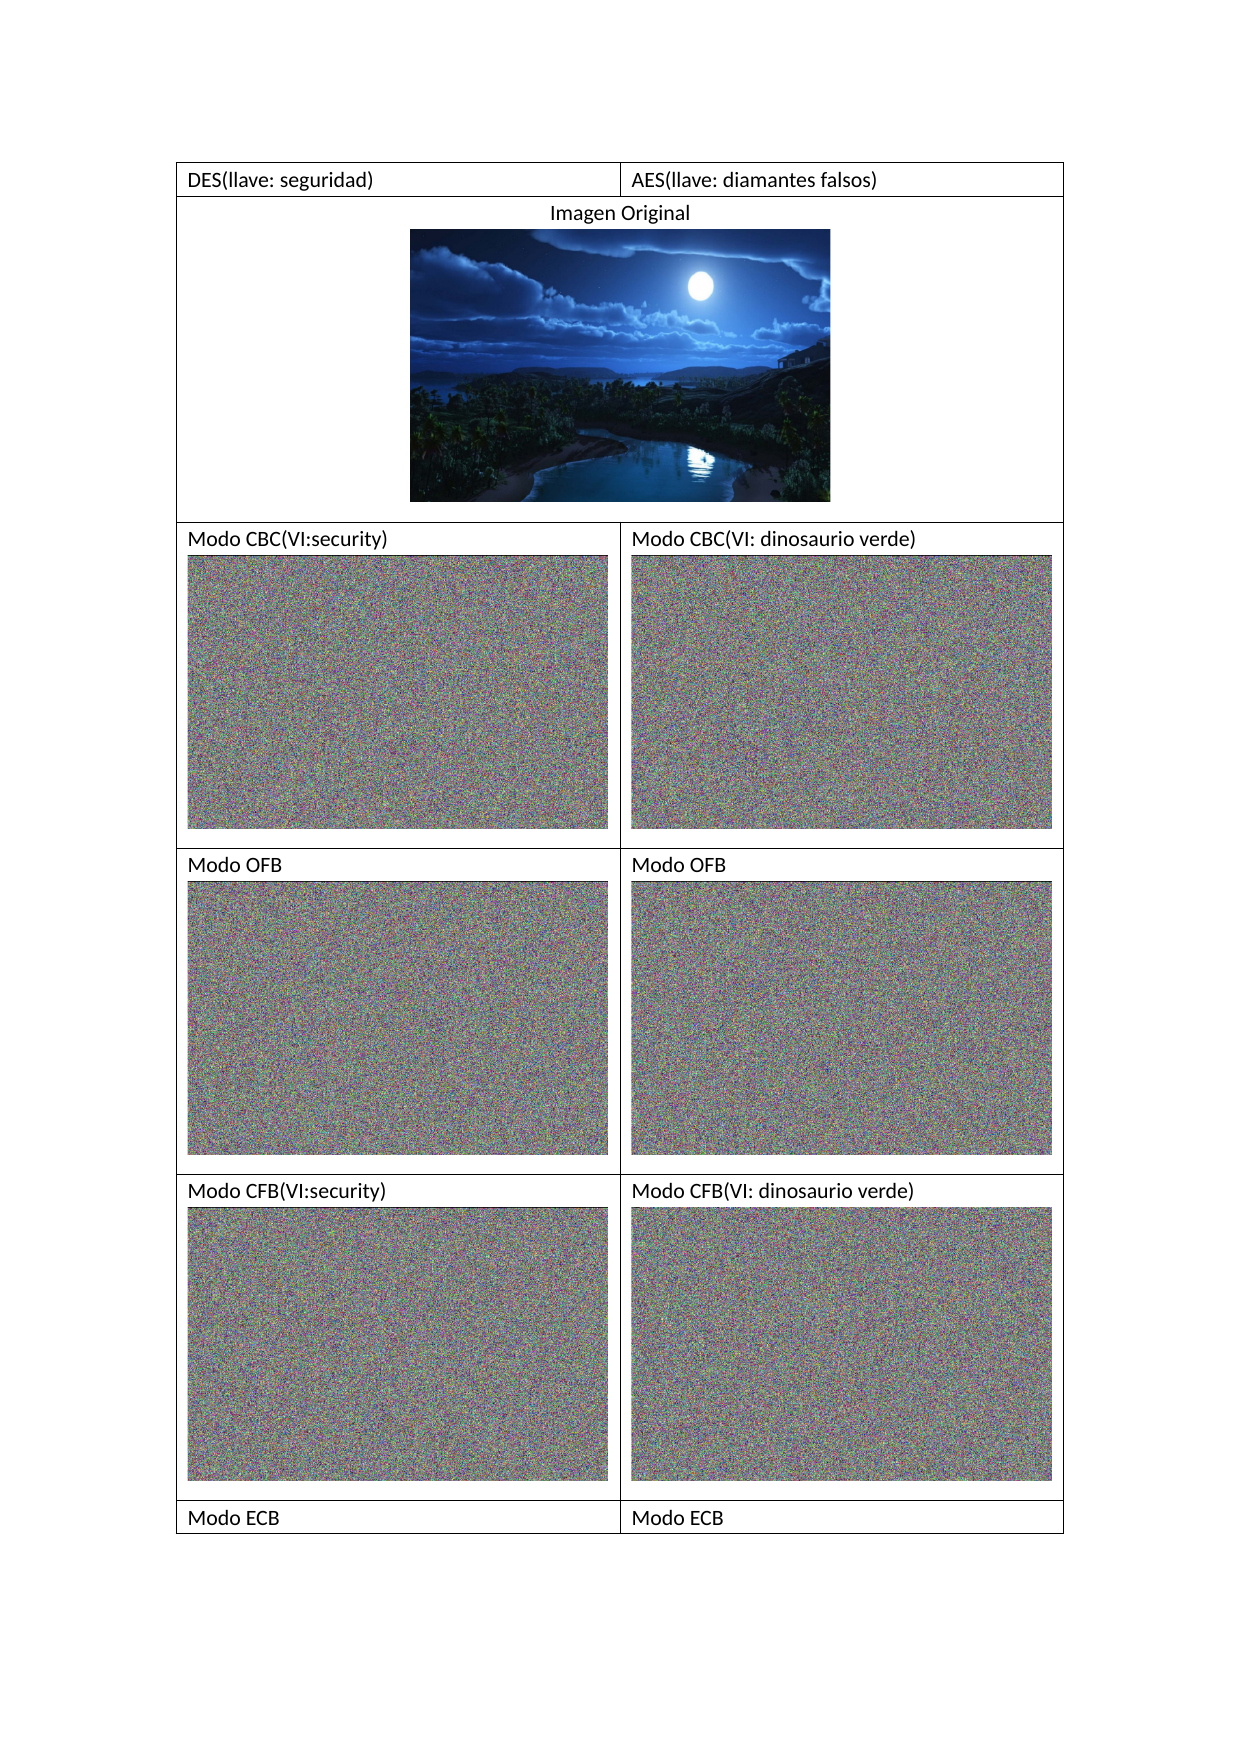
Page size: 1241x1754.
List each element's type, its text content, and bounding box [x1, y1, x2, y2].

picture [631, 881, 1052, 1155]
table_header DES(llave: seguridad) [177, 163, 620, 196]
picture [187, 881, 608, 1155]
picture [187, 555, 608, 829]
picture [410, 229, 831, 502]
table_cell Modo OFB [177, 849, 620, 1174]
table_cell Modo CFB(VI: dinosaurio verde) [621, 1175, 1063, 1500]
table_cell Modo CBC(VI: dinosaurio verde) [621, 523, 1063, 848]
table_cell Modo OFB [621, 849, 1063, 1174]
table_cell Modo CBC(VI:security) [177, 523, 620, 848]
table_cell Modo CFB(VI:security) [177, 1175, 620, 1500]
table_cell Modo ECB [177, 1501, 620, 1533]
picture [187, 1207, 608, 1481]
picture [631, 555, 1052, 829]
table_header AES(llave: diamantes falsos) [621, 163, 1063, 196]
table_cell Imagen Original [177, 197, 1063, 522]
picture [631, 1207, 1052, 1481]
table_cell Modo ECB [621, 1501, 1063, 1533]
